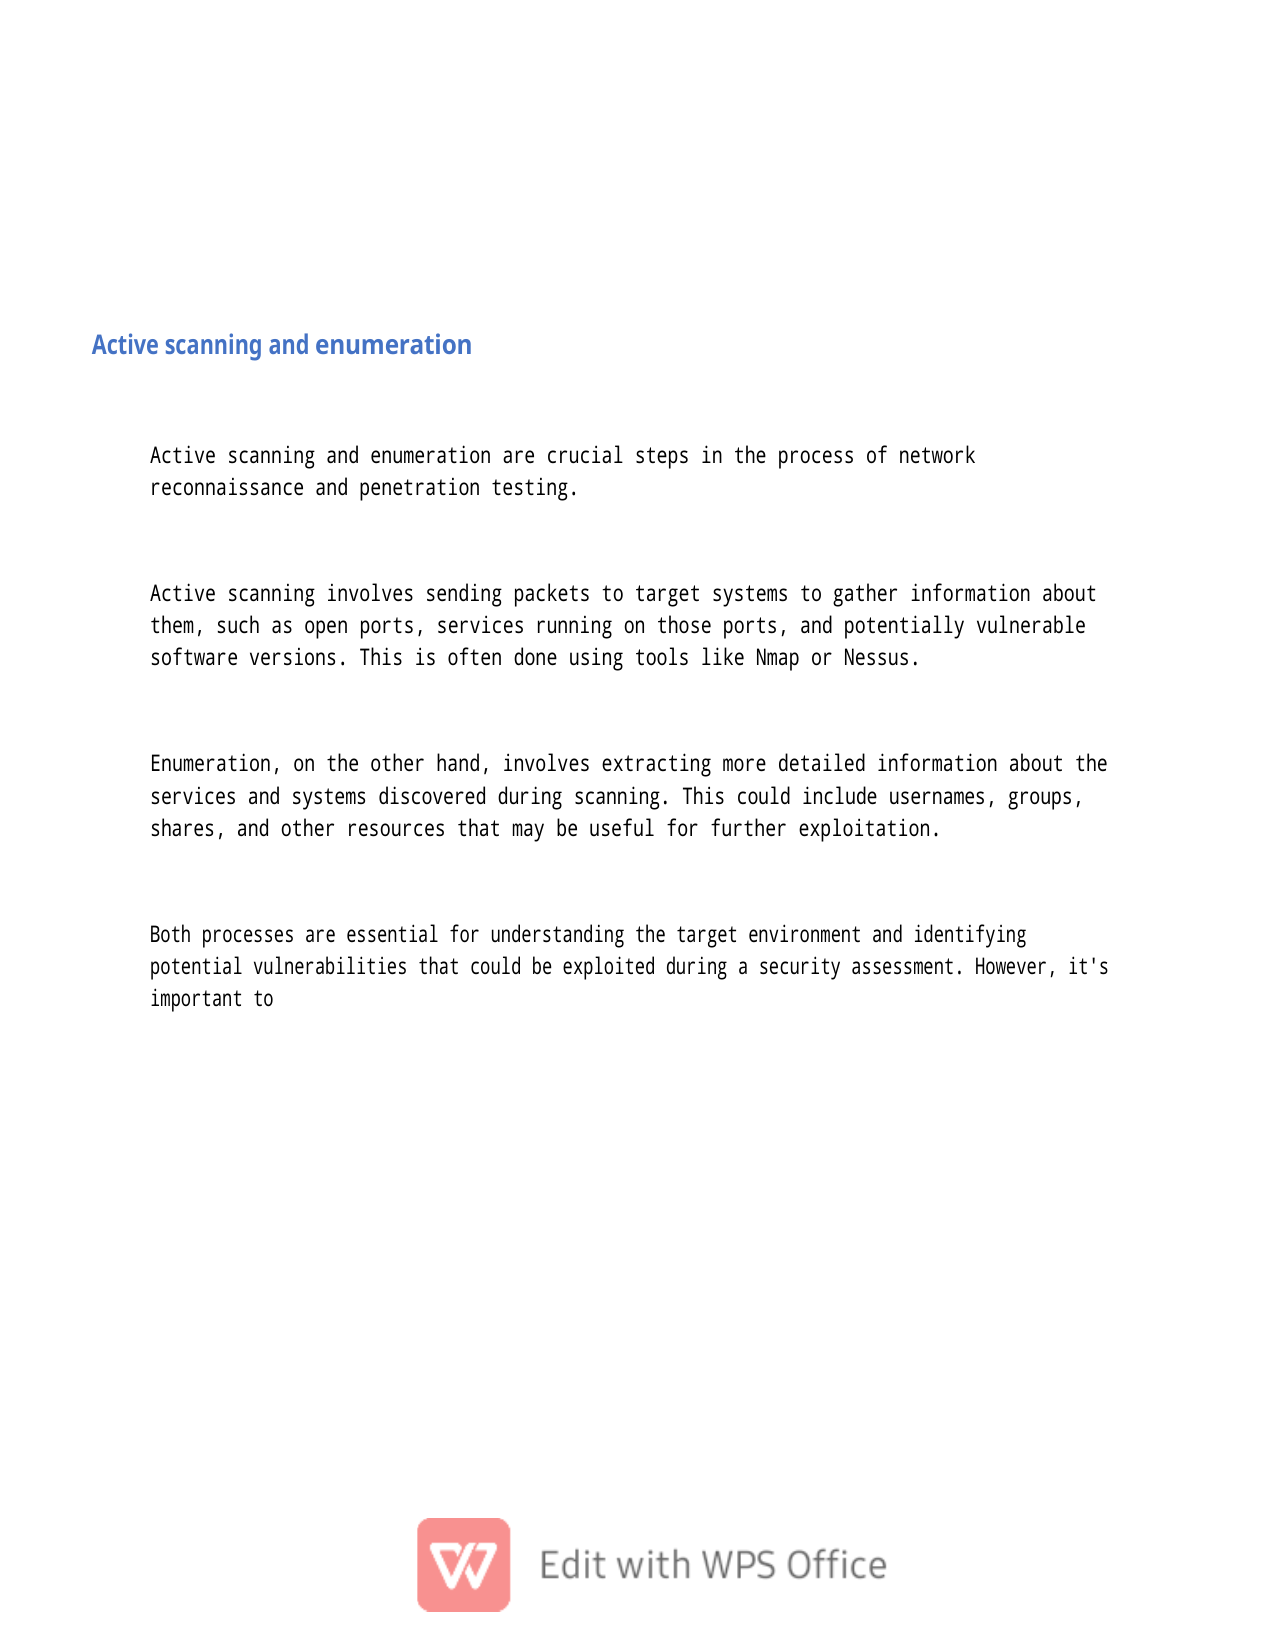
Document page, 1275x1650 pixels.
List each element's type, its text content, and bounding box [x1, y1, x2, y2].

subtitle Active scanning and enumeration [92, 326, 1139, 363]
picture [417, 1518, 888, 1612]
text Enumeration, on the other hand, involves extracting more detailed information about the services and systems discovered during scanning. This could include usernames, groups, shares, and other resources that may be useful for further exploitation. [150, 751, 1139, 842]
text Active scanning and enumeration are crucial steps in the process of network reconnaissance and penetration testing. [150, 442, 1139, 501]
text Both processes are essential for understanding the target environment and identifying potential vulnerabilities that could be exploited during a security assessment. However, it's important to [150, 921, 1127, 1012]
text Active scanning involves sending packets to target systems to gather information about them, such as open ports, services running on those ports, and potentially vulnerable software versions. This is often done using tools like Nmap or Nessus. [150, 580, 1127, 671]
